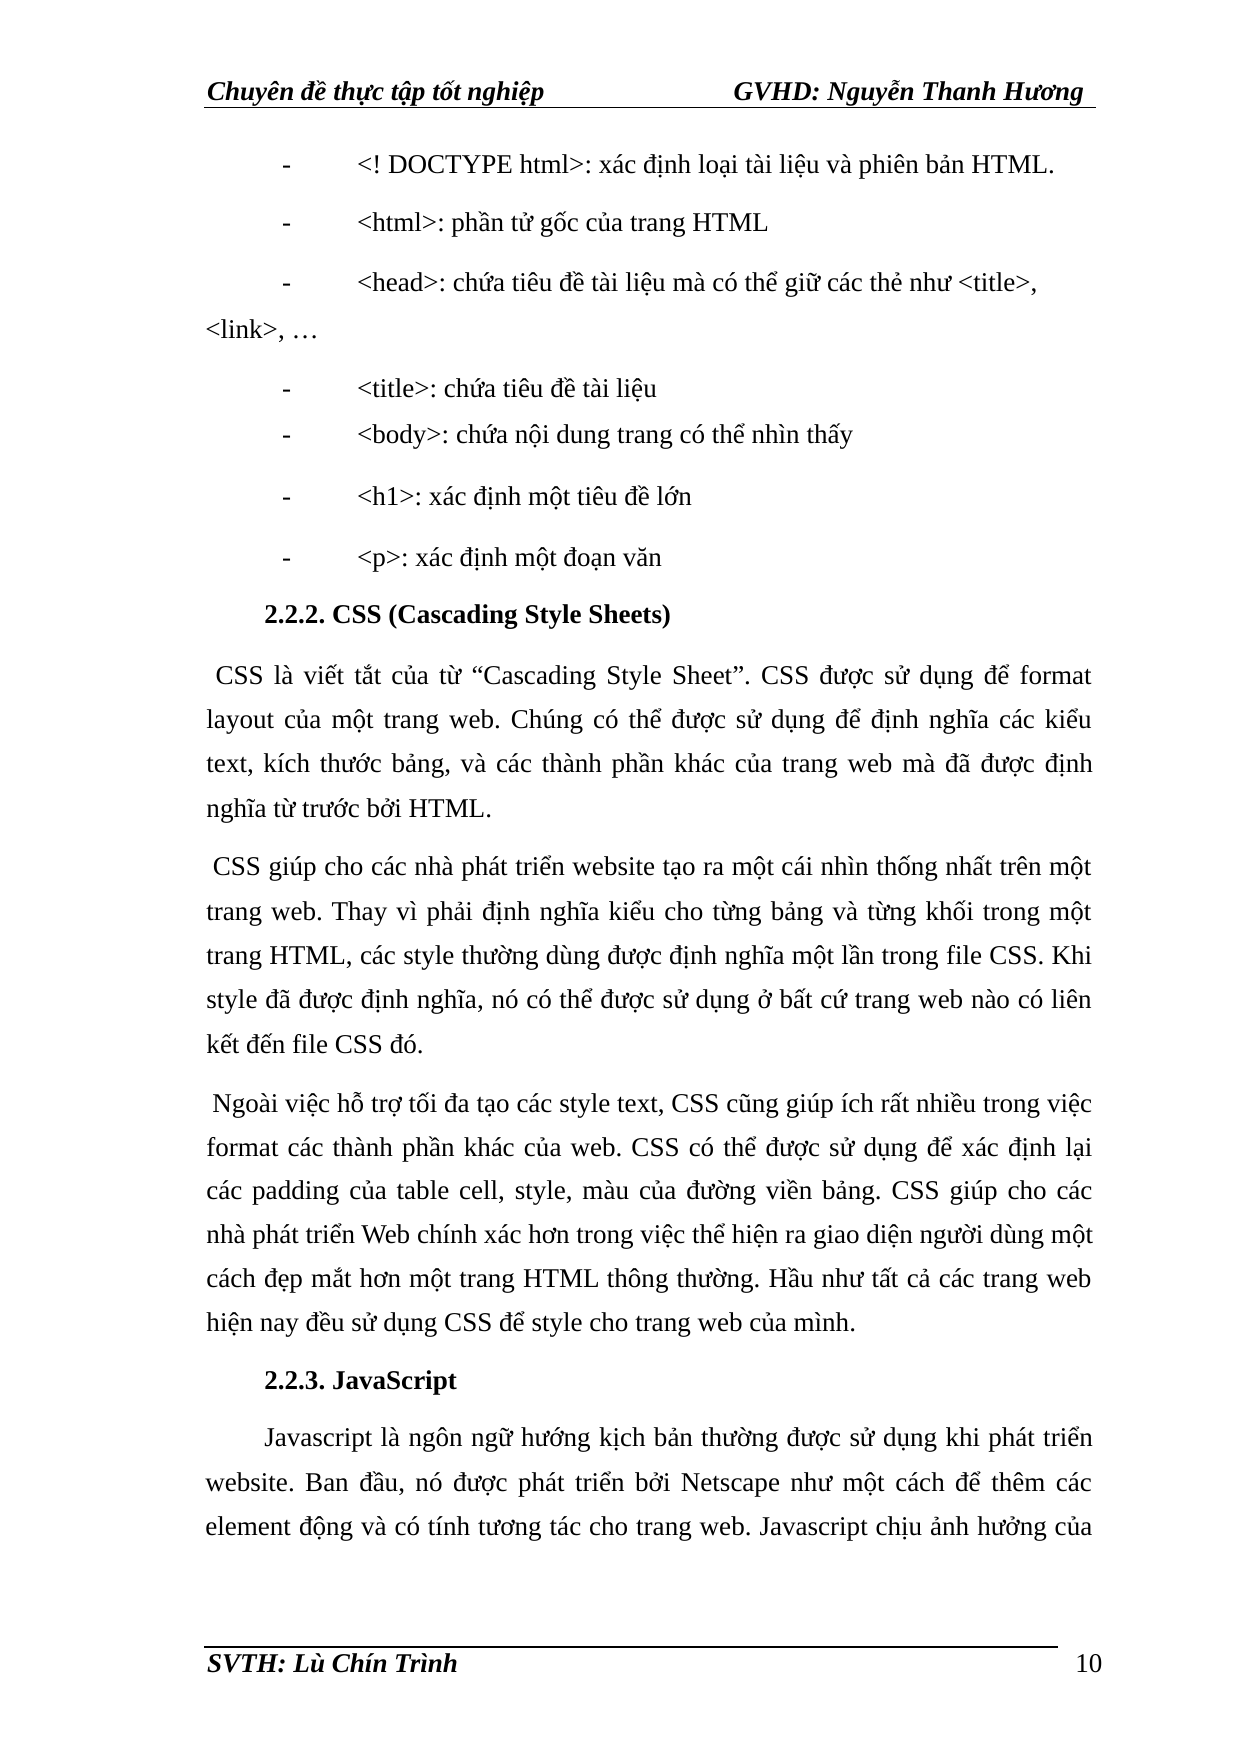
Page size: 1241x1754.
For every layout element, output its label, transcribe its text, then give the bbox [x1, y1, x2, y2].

list <head>: chứa tiêu đề tài liệu mà có thể giữ các thẻ như <title>, [282, 266, 1094, 297]
subtitle 2.2.3. JavaScript [264, 1364, 1109, 1395]
text Ngoài việc hỗ trợ tối đa tạo các style text, CSS cũng giúp ích rất nhiều trong việc format các thành phần khác của web. CSS có thể được sử dụng để xác định lại các padding của table cell, style, màu của đường viền bảng. CSS giúp cho các nhà phát triển Web chính xác hơn trong việc thể hiện ra giao diện người dùng một cách đẹp mắt hơn một trang HTML thông thường. Hầu như tất cả các trang web hiện nay đều sử dụng CSS để style cho trang web của mình. [205, 1087, 1094, 1337]
list <p>: xác định một đoạn văn [282, 541, 1094, 572]
text CSS là viết tắt của từ “Cascading Style Sheet”. CSS được sử dụng để format layout của một trang web. Chúng có thể được sử dụng để định nghĩa các kiểu text, kích thước bảng, và các thành phần khác của trang web mà đã được định nghĩa từ trước bởi HTML. [205, 659, 1094, 823]
text CSS giúp cho các nhà phát triển website tạo ra một cái nhìn thống nhất trên một trang web. Thay vì phải định nghĩa kiểu cho từng bảng và từng khối trong một trang HTML, các style thường dùng được định nghĩa một lần trong file CSS. Khi style đã được định nghĩa, nó có thể được sử dụng ở bất cứ trang web nào có liên kết đến file CSS đó. [205, 850, 1094, 1059]
list <body>: chứa nội dung trang có thể nhìn thấy [282, 418, 1094, 450]
list <title>: chứa tiêu đề tài liệu [282, 372, 1094, 403]
text <link>, … [205, 313, 1094, 344]
list <html>: phần tử gốc của trang HTML [282, 206, 1094, 237]
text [205, 1421, 1094, 1541]
list <! DOCTYPE html>: xác định loại tài liệu và phiên bản HTML. [282, 148, 1094, 179]
list <h1>: xác định một tiêu đề lớn [282, 480, 1094, 511]
subtitle 2.2.2. CSS (Cascading Style Sheets) [264, 599, 1109, 630]
